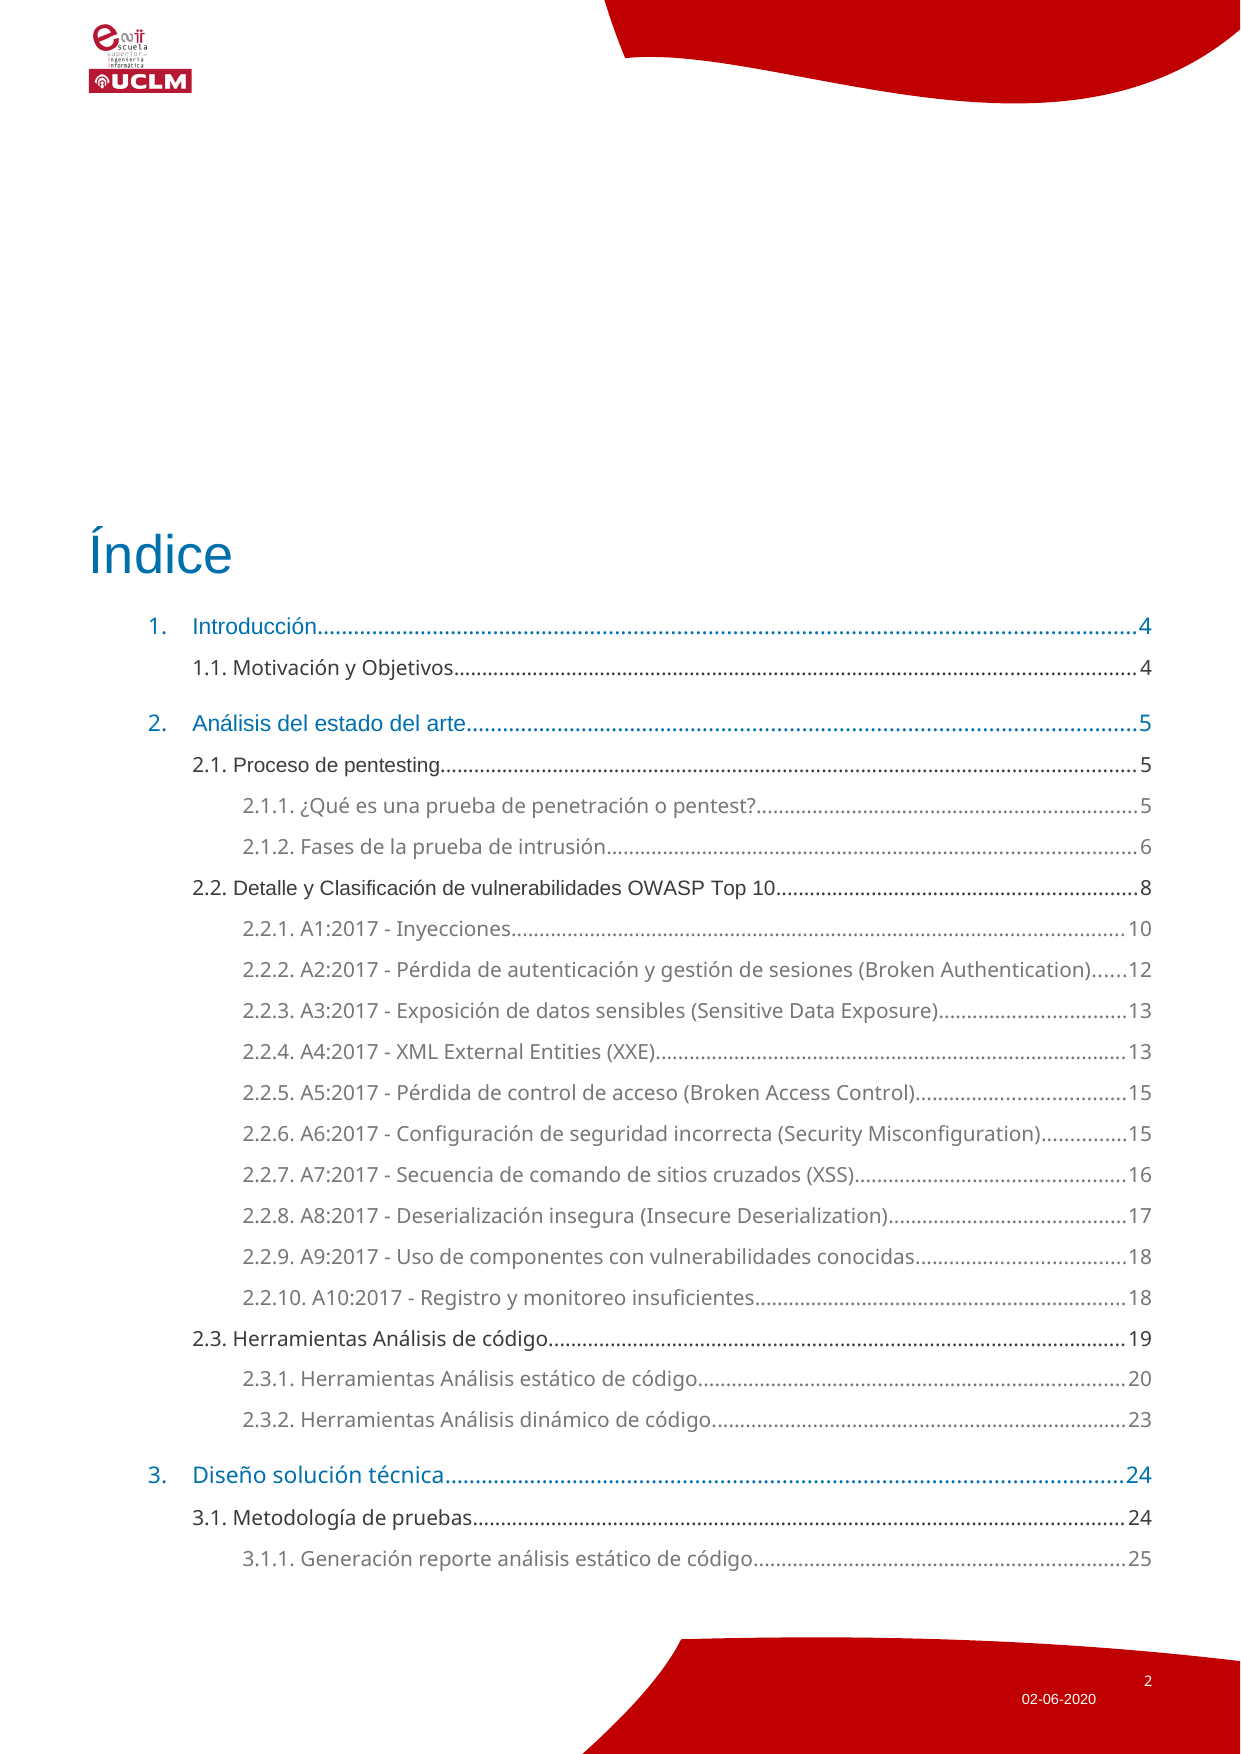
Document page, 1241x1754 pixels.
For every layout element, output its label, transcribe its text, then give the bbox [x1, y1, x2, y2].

text 2.2.2. A2:2017 - Pérdida de autenticación y gestión de sesiones (Broken Authentication) 12 [242, 955, 1152, 984]
title Índice [89, 522, 1152, 584]
text 2.2.7. A7:2017 - Secuencia de comando de sitios cruzados (XSS) 16 [242, 1160, 1152, 1188]
text 2.1. Proceso de pentesting 5 [192, 751, 1152, 779]
text 1. Introducción 4 [148, 609, 1152, 641]
text 2.2.1. A1:2017 - Inyecciones 10 [242, 914, 1152, 943]
text 2.3.2. Herramientas Análisis dinámico de código. 23 [242, 1406, 1152, 1434]
text 3. Diseño solución técnica 24 [148, 1459, 1152, 1490]
text 2.3. Herramientas Análisis de código. 19 [192, 1324, 1152, 1352]
text 2. Análisis del estado del arte 5 [148, 707, 1152, 738]
text 2.2. Detalle y Clasificación de vulnerabilidades OWASP Top 10 8 [192, 873, 1152, 902]
text 2.2.6. A6:2017 - Configuración de seguridad incorrecta (Security Misconfiguration) 15 [242, 1119, 1152, 1147]
text 2.2.10. A10:2017 - Registro y monitoreo insuficientes 18 [242, 1283, 1152, 1311]
text 2.1.2. Fases de la prueba de intrusión 6 [242, 832, 1152, 861]
text 3.1.1. Generación reporte análisis estático de código 25 [242, 1544, 1152, 1572]
text 2.2.4. A4:2017 - XML External Entities (XXE) 13 [242, 1037, 1152, 1066]
text 2.2.8. A8:2017 - Deserialización insegura (Insecure Deserialization) 17 [242, 1201, 1152, 1229]
text 3.1. Metodología de pruebas 24 [192, 1503, 1152, 1531]
text 2.3.1. Herramientas Análisis estático de código. 20 [242, 1364, 1152, 1393]
text 2.2.3. A3:2017 - Exposición de datos sensibles (Sensitive Data Exposure) 13 [242, 996, 1152, 1024]
text 1.1. Motivación y Objetivos 4 [192, 653, 1152, 682]
text 2.1.1. ¿Qué es una prueba de penetración o pentest? 5 [242, 791, 1152, 820]
text 2.2.9. A9:2017 - Uso de componentes con vulnerabilidades conocidas 18 [242, 1242, 1152, 1270]
picture [88, 23, 192, 93]
text 2.2.5. A5:2017 - Pérdida de control de acceso (Broken Access Control) 15 [242, 1078, 1152, 1106]
